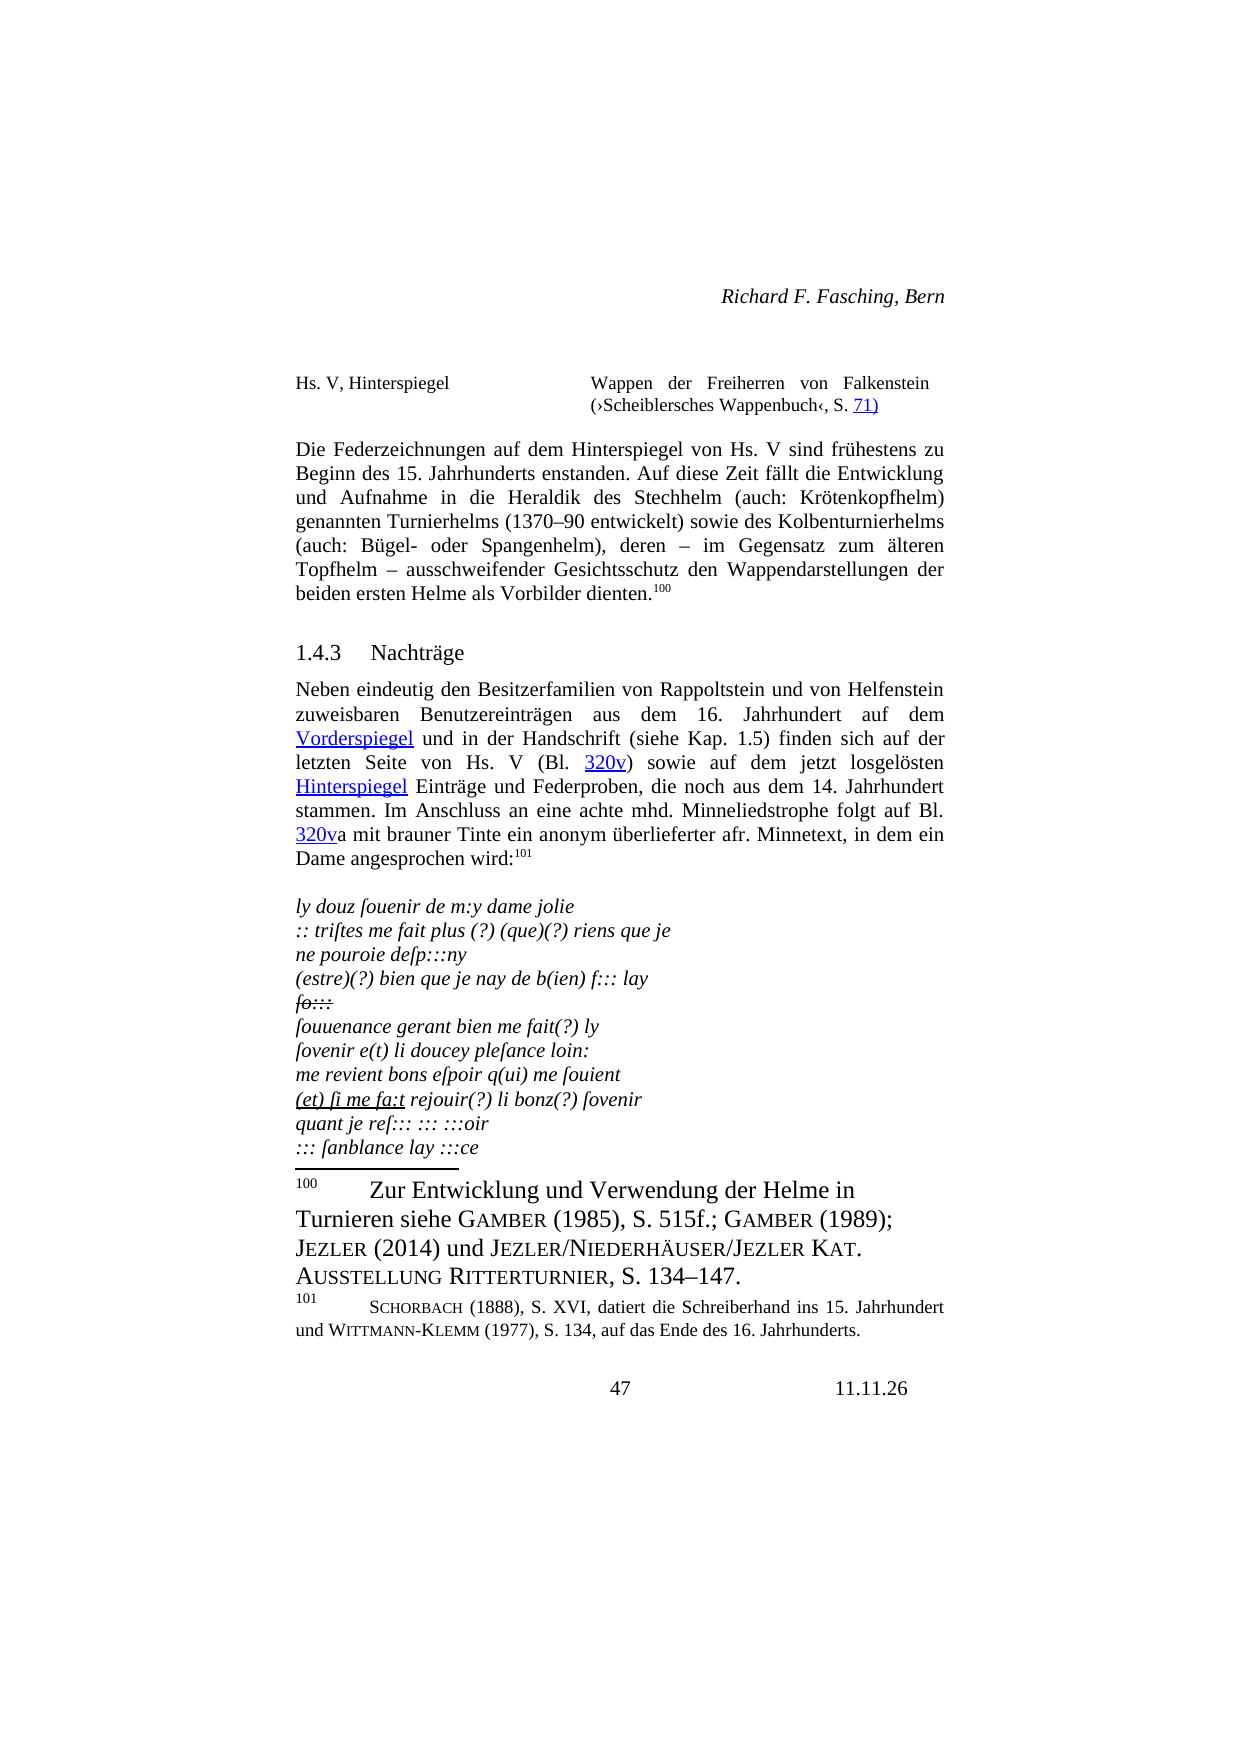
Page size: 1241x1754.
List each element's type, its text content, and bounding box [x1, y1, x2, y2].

text (estre)(?) bien que je nay de b(ien) f::: lay [295, 966, 945, 990]
text Neben eindeutig den Besitzerfamilien von Rappoltstein und von Helfenstein zuweisbaren Benutzereinträgen aus dem 16. Jahrhundert auf dem Vorderspiegel und in der Handschrift (siehe Kap. 1.5) finden sich auf der letzten Seite von Hs. V (Bl. 320v) sowie auf dem jetzt losgelösten Hinterspiegel Einträge und Federproben, die noch aus dem 14. Jahrhundert stammen. Im Anschluss an eine achte mhd. Minneliedstrophe folgt auf Bl. 320va mit brauner Tinte ein anonym überlieferter afr. Minnetext, in dem ein Dame angesprochen wird: [295, 677, 945, 870]
text ::: ſanblance lay :::ce [295, 1134, 945, 1159]
text quant je reſ::: ::: :::oir [295, 1111, 945, 1134]
text ne pouroie deſp:::ny [295, 942, 945, 966]
subtitle Nachträge [295, 638, 945, 665]
text ſovenir e(t) li doucey pleſance loin: [295, 1038, 945, 1062]
text Die Federzeichnungen auf dem Hinterspiegel von Hs. V sind frühestens zu Beginn des 15. Jahrhunderts enstanden. Auf diese Zeit fällt die Entwicklung und Aufnahme in die Heraldik des Stechhelm (auch: Krötenkopfhelm) genannten Turnierhelms (1370–90 entwickelt) sowie des Kolbenturnierhelms (auch: Bügel- oder Spangenhelm), deren – im Gegensatz zum älteren Topfhelm – ausschweifender Gesichtsschutz den Wappendarstellungen der beiden ersten Helme als Vorbilder dienten. [295, 437, 945, 605]
text ly douz ſouenir de m:y dame jolie [295, 894, 945, 918]
text ſo::: [295, 990, 945, 1014]
text me revient bons eſpoir q(ui) me ſouient [295, 1062, 945, 1086]
text Hs. V, Hinterspiegel Wappen der Freiherren von Falkenstein (›Scheiblersches Wappenbuch‹, S. 71) [295, 372, 945, 415]
text :: triſtes me fait plus (?) (que)(?) riens que je [295, 918, 945, 942]
text ſouuenance gerant bien me fait(?) ly [295, 1014, 945, 1038]
text (et) ſi me fa:t rejouir(?) li bonz(?) ſovenir [295, 1086, 945, 1111]
